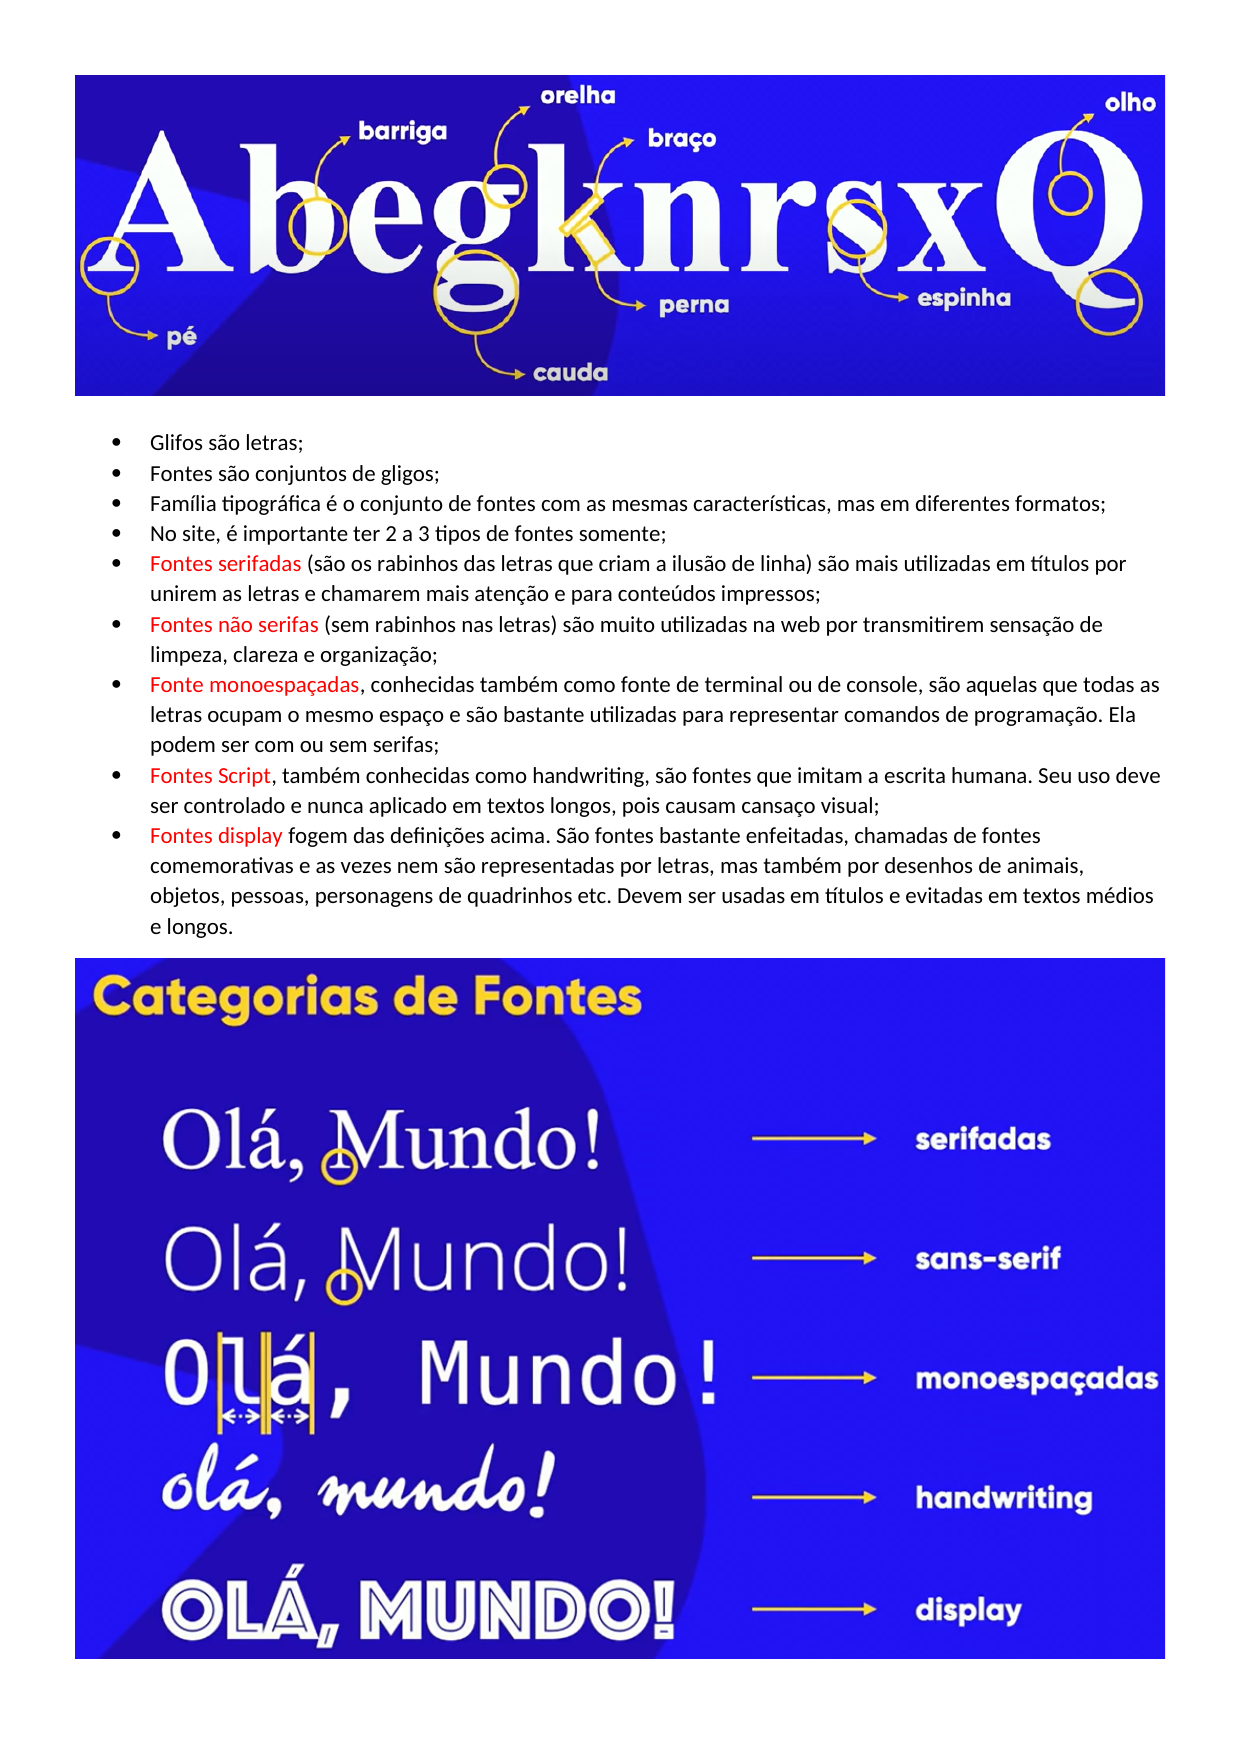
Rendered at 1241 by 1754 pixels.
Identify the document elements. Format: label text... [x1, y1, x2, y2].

list Glifos são letras; [112, 428, 1165, 456]
list Fontes serifadas (são os rabinhos das letras que criam a ilusão de linha) são mais utilizadas em títulos por unirem as letras e chamarem mais atenção e para conteúdos impressos; [112, 549, 1165, 607]
picture [75, 958, 1166, 1659]
list Fontes display fogem das definições acima. São fontes bastante enfeitadas, chamadas de fontes comemorativas e as vezes nem são representadas por letras, mas também por desenhos de animais, objetos, pessoas, personagens de quadrinhos etc. Devem ser usadas em títulos e evitadas em textos médios e longos. [112, 821, 1165, 940]
list No site, é importante ter 2 a 3 tipos de fontes somente; [112, 519, 1165, 547]
list Fonte monoespaçadas, conhecidas também como fonte de terminal ou de console, são aquelas que todas as letras ocupam o mesmo espaço e são bastante utilizadas para representar comandos de programação. Ela podem ser com ou sem serifas; [112, 670, 1165, 758]
picture [75, 75, 1166, 396]
list Família tipográfica é o conjunto de fontes com as mesmas características, mas em diferentes formatos; [112, 489, 1165, 517]
list Fontes são conjuntos de gligos; [112, 459, 1165, 487]
list Fontes Script, também conhecidas como handwriting, são fontes que imitam a escrita humana. Seu uso deve ser controlado e nunca aplicado em textos longos, pois causam cansaço visual; [112, 761, 1165, 819]
list Fontes não serifas (sem rabinhos nas letras) são muito utilizadas na web por transmitirem sensação de limpeza, clareza e organização; [112, 610, 1165, 668]
